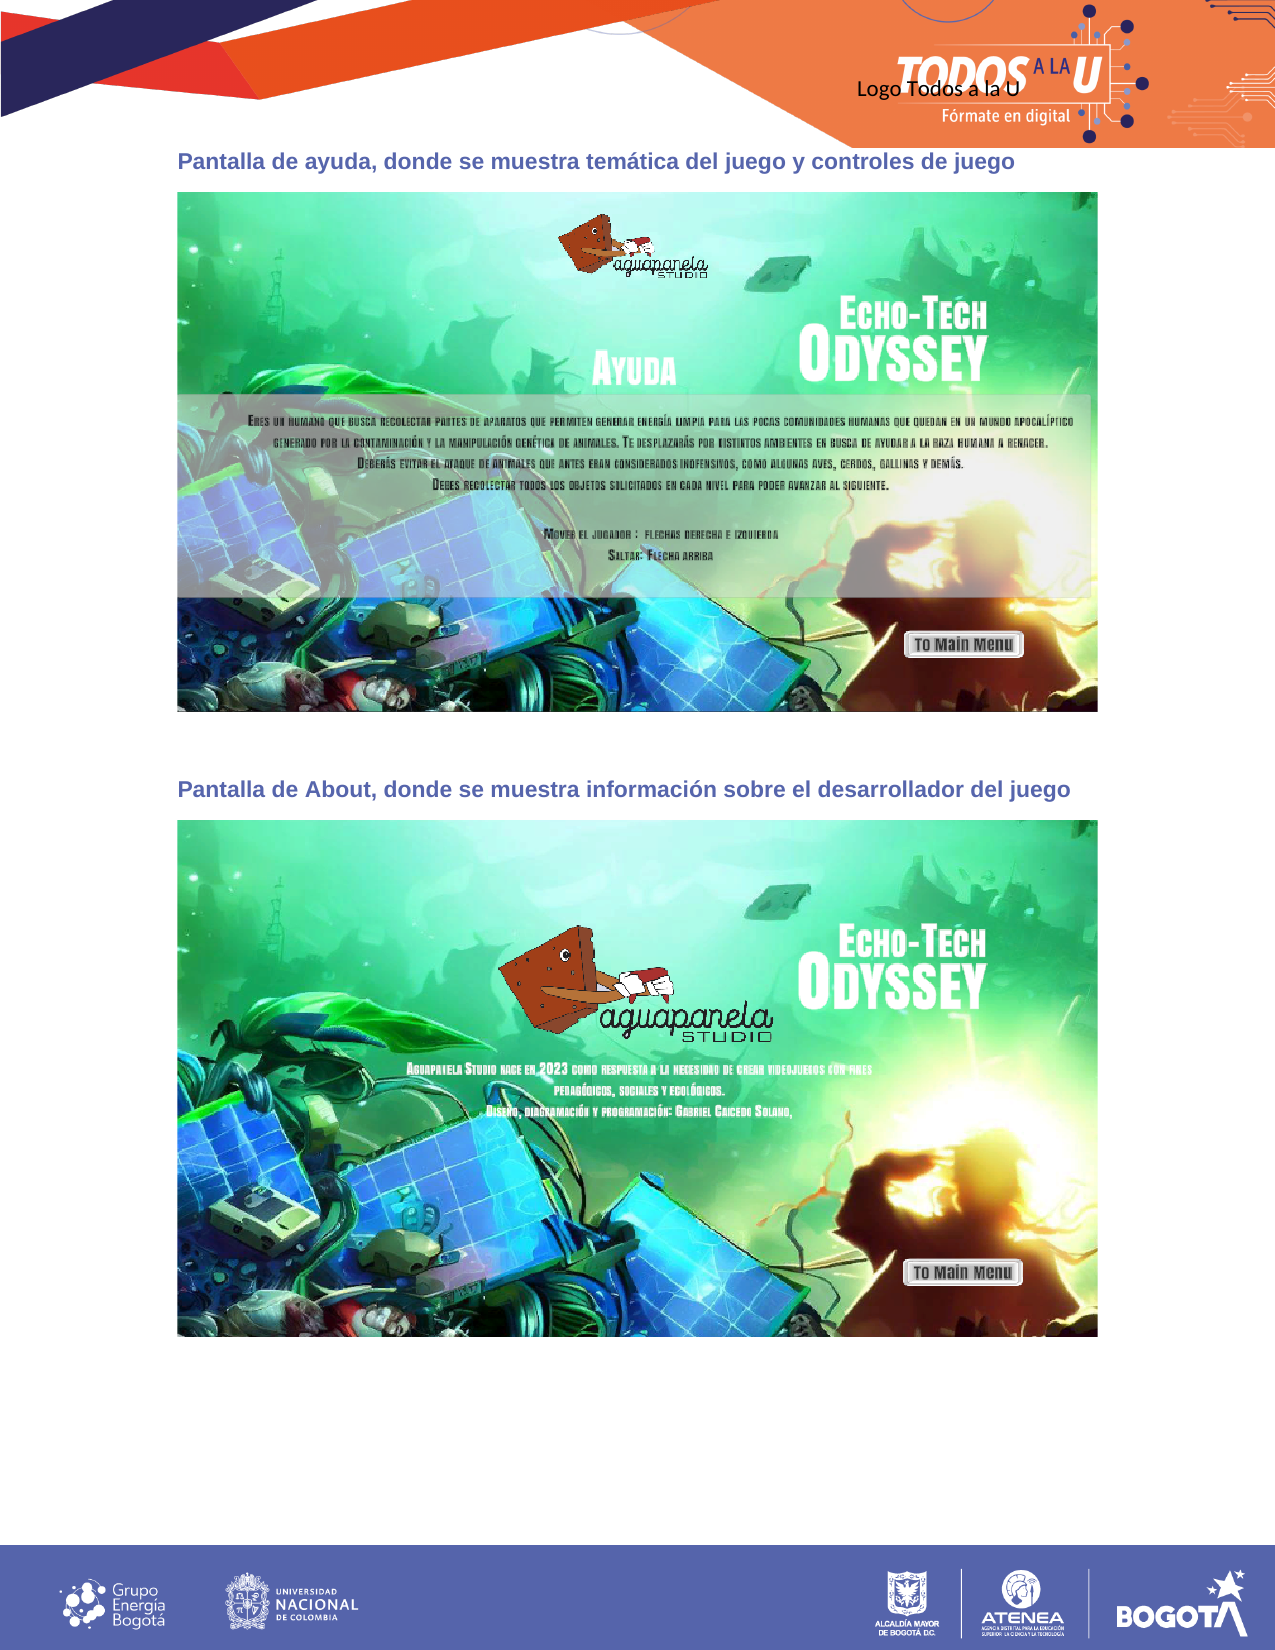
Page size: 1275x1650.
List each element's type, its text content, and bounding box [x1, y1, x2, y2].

picture [177, 192, 1098, 712]
picture [177, 820, 1098, 1337]
picture [0, 0, 1275, 148]
text Pantalla de About, donde se muestra información sobre el desarrollador del juego [177, 776, 1098, 802]
text Pantalla de ayuda, donde se muestra temática del juego y controles de juego [177, 148, 1098, 174]
picture [0, 1545, 1275, 1650]
